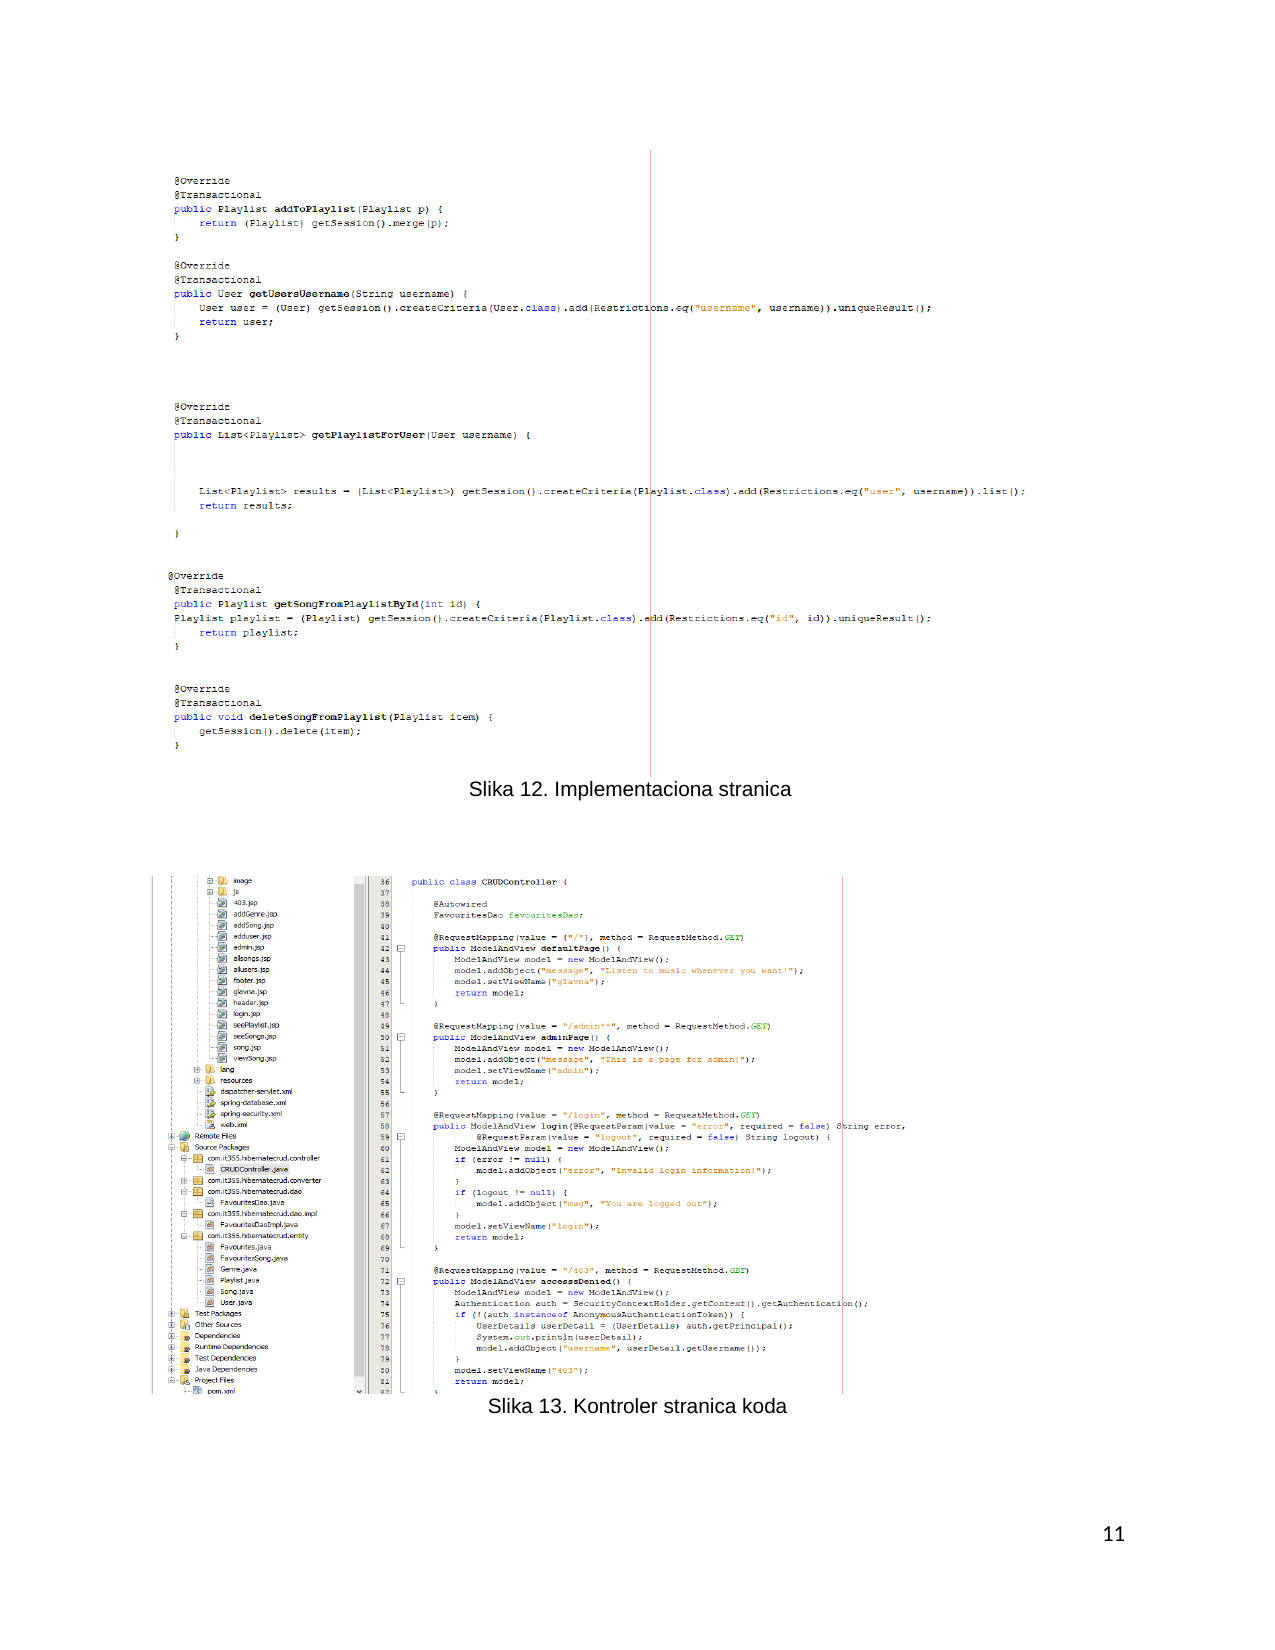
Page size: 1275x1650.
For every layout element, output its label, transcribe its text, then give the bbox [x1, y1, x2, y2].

text Slika 13. Kontroler stranica koda [150, 1394, 1125, 1418]
text Slika 12. Implementaciona stranica [150, 777, 1125, 801]
picture [150, 876, 1125, 1394]
picture [150, 150, 1050, 777]
